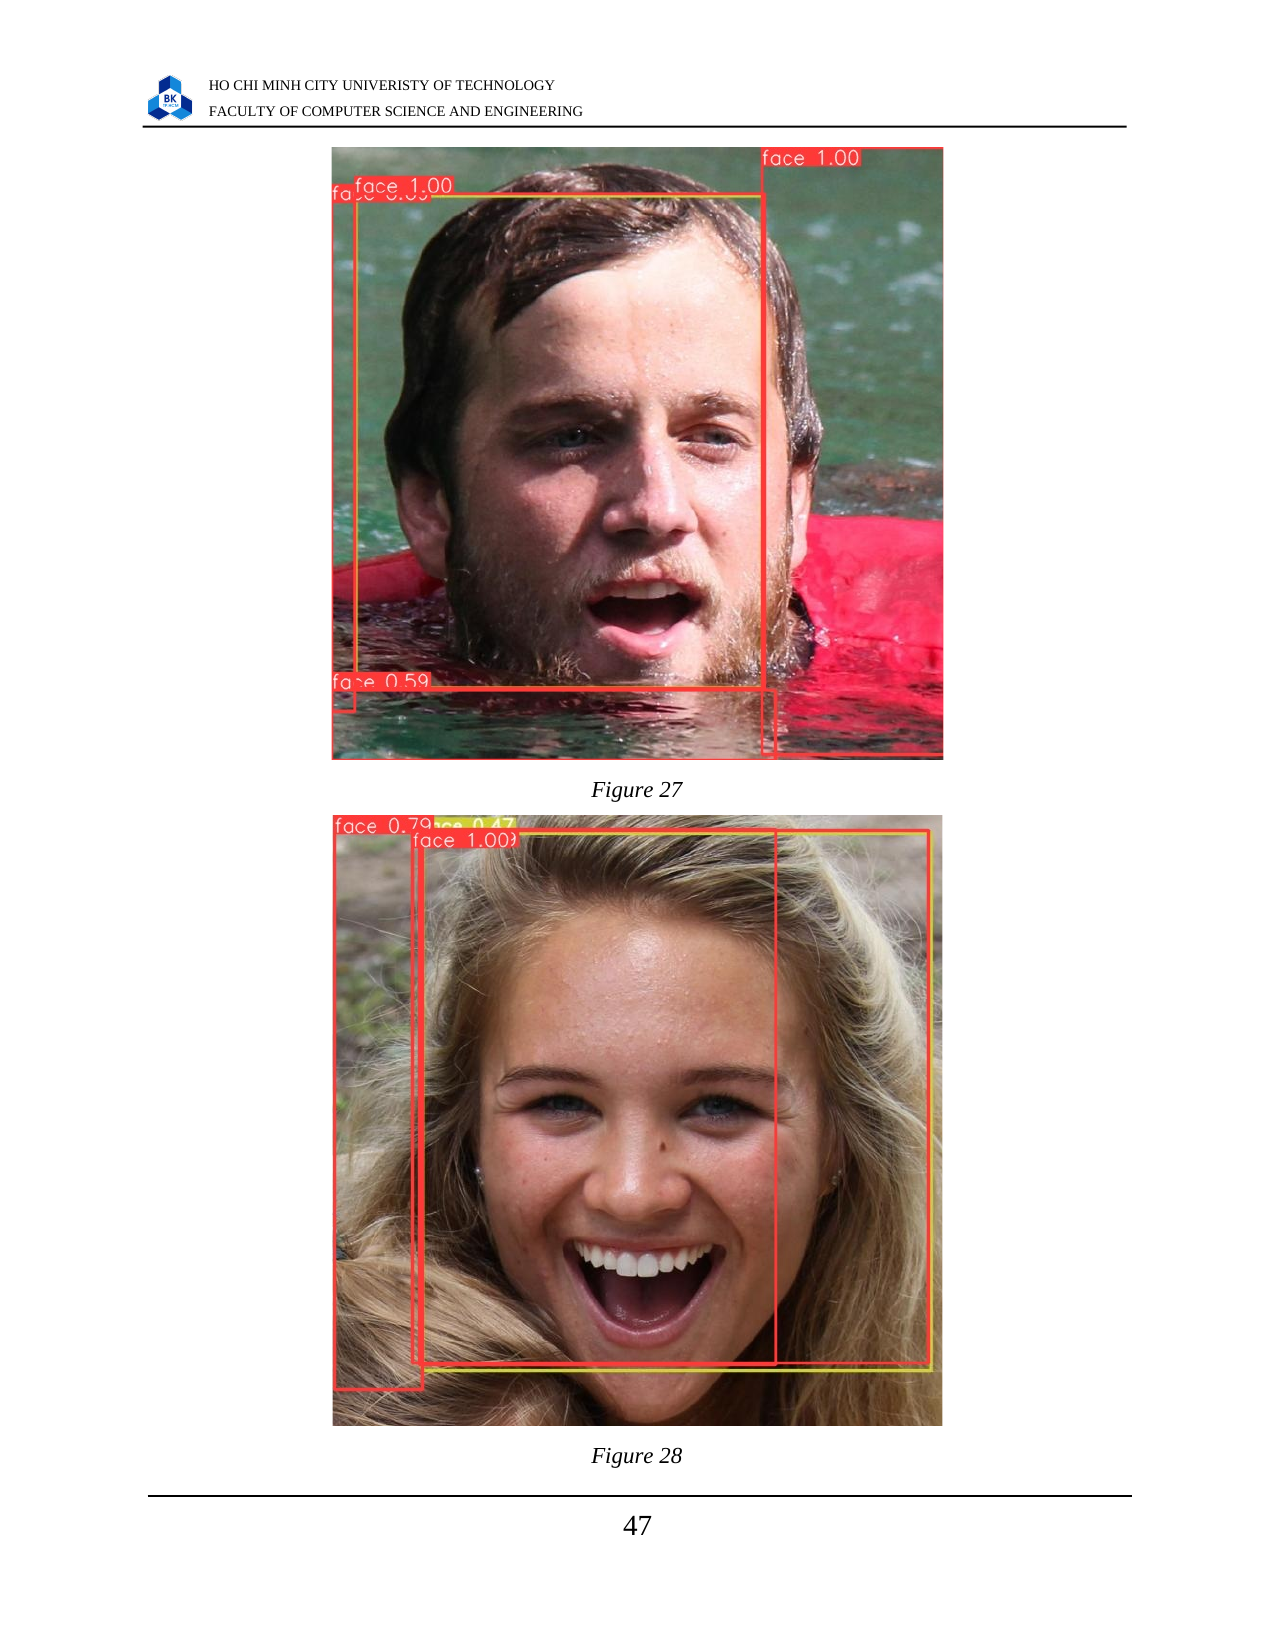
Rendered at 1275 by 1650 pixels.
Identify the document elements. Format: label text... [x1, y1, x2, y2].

text Figure 27 [148, 776, 1127, 802]
picture [332, 815, 943, 1426]
picture [331, 147, 944, 760]
text Figure 28 [148, 1442, 1127, 1468]
picture [147, 75, 193, 121]
